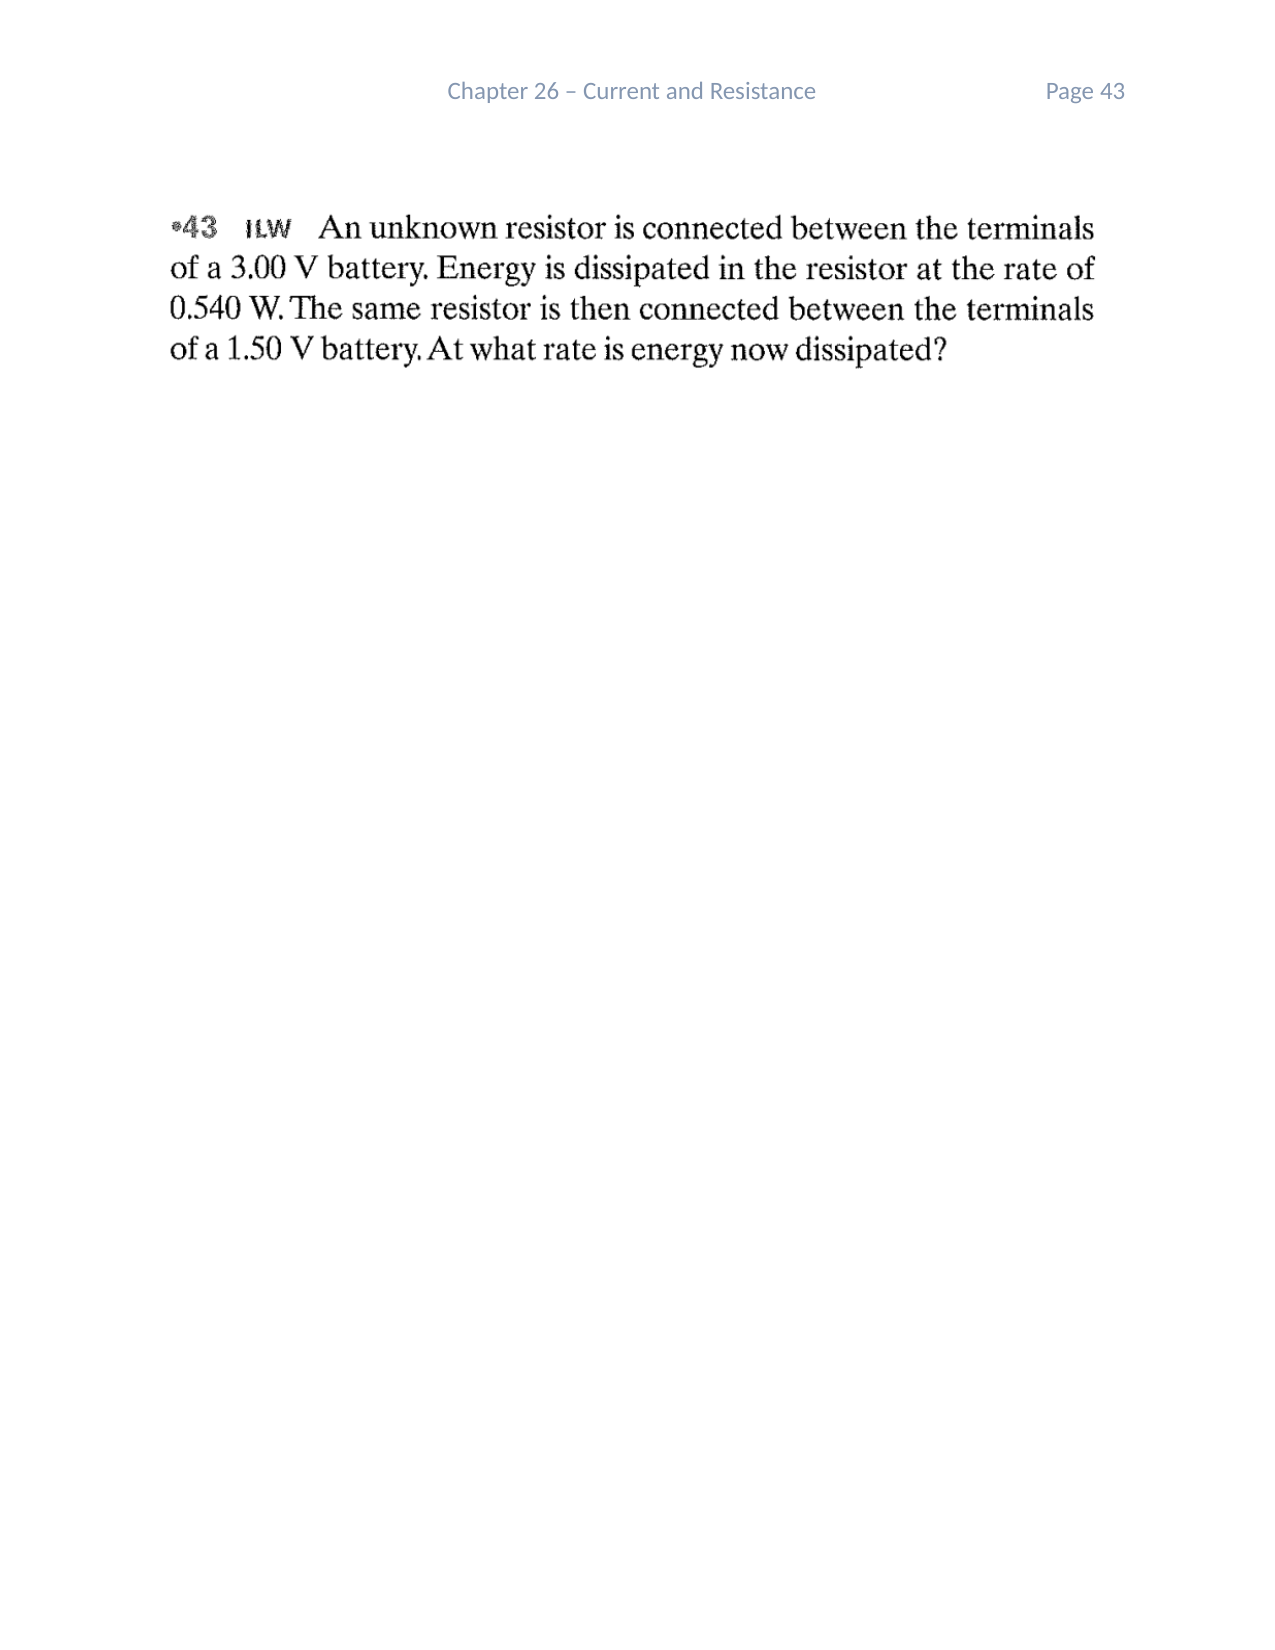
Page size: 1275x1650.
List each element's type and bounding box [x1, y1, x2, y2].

picture [150, 196, 1125, 378]
